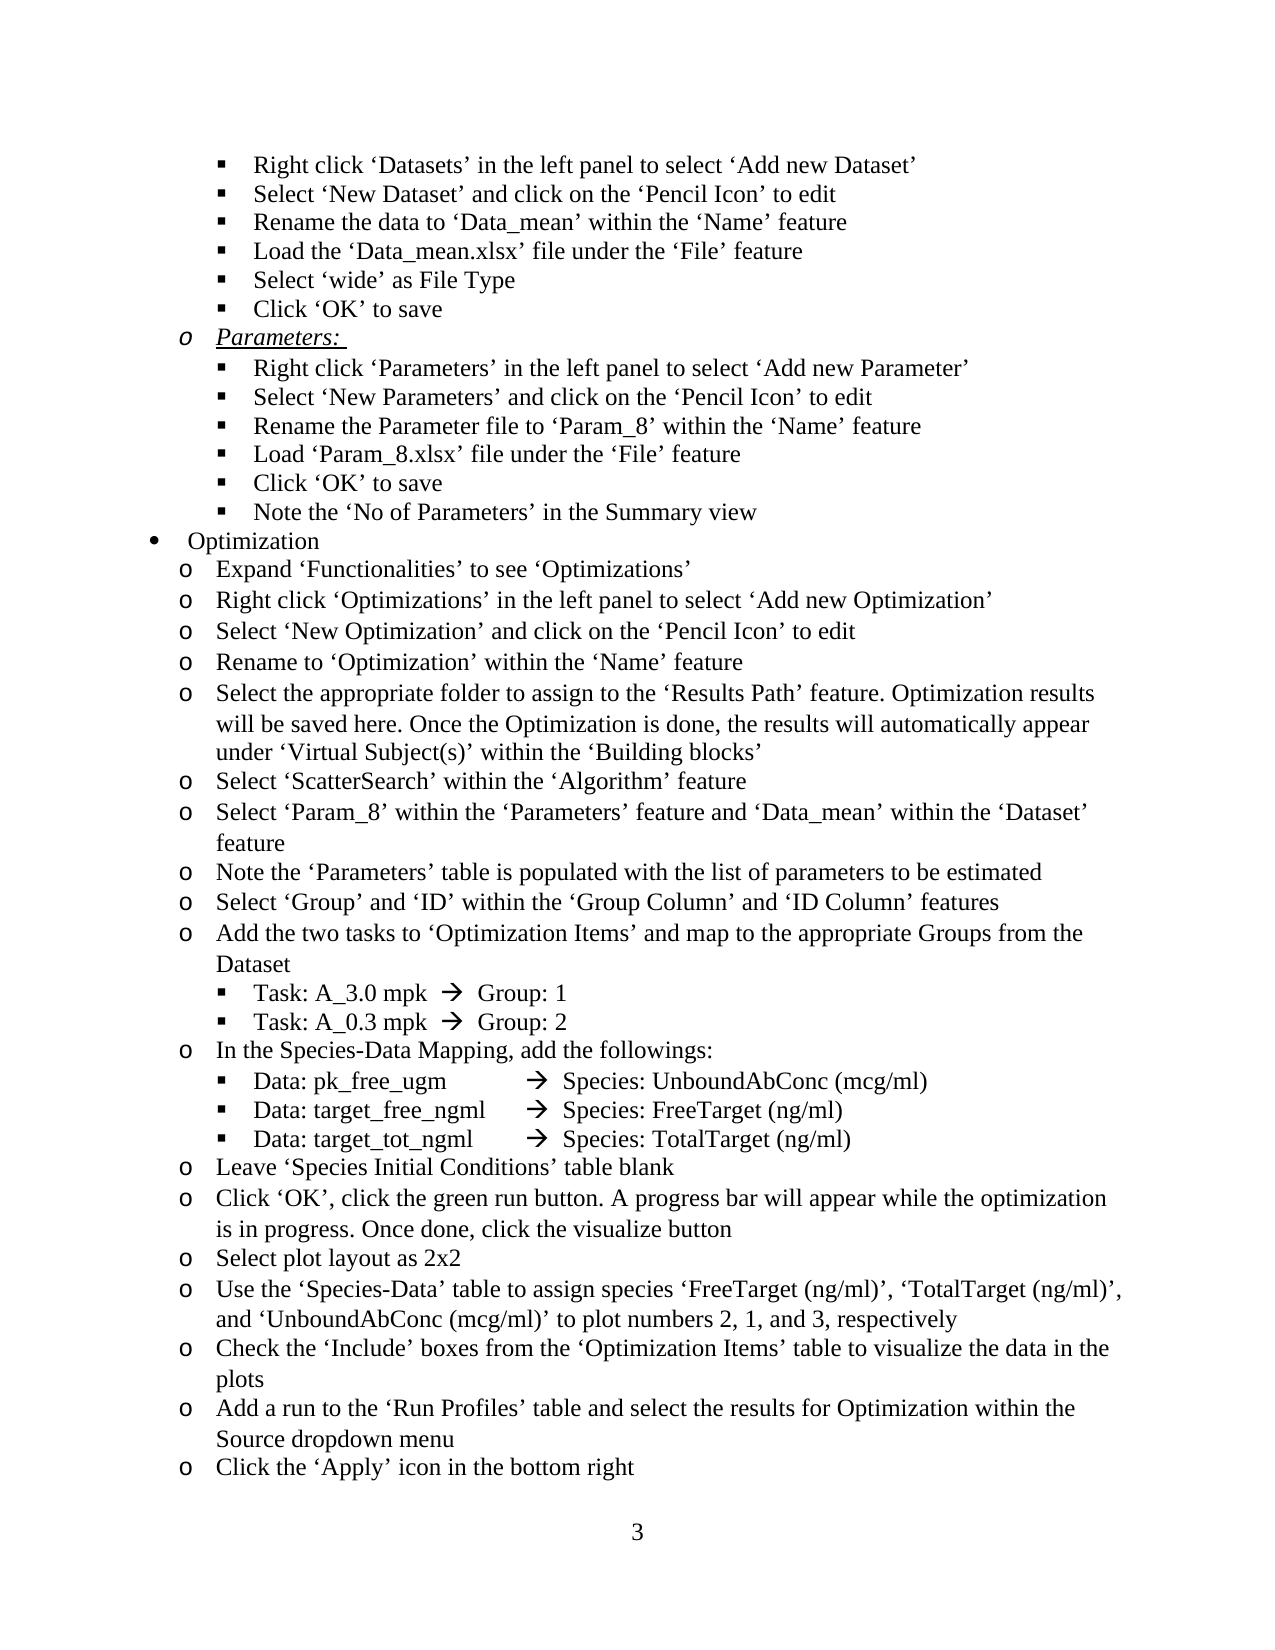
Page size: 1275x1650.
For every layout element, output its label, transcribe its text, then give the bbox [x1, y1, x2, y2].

list Data: pk_free_ugm Species: UnboundAbConc (mcg/ml) [216, 1066, 1125, 1095]
list Select ‘New Parameters’ and click on the ‘Pencil Icon’ to edit [216, 382, 1125, 411]
list Select ‘New Optimization’ and click on the ‘Pencil Icon’ to edit [178, 616, 1125, 647]
list Click ‘OK’ to save [216, 468, 1125, 497]
list Optimization [150, 526, 1125, 554]
list Load the ‘Data_mean.xlsx’ file under the ‘File’ feature [216, 236, 1125, 265]
list Rename the data to ‘Data_mean’ within the ‘Name’ feature [216, 207, 1125, 236]
list Select ‘Group’ and ‘ID’ within the ‘Group Column’ and ‘ID Column’ features [178, 887, 1125, 918]
list Right click ‘Optimizations’ in the left panel to select ‘Add new Optimization’ [178, 585, 1125, 616]
list Add a run to the ‘Run Profiles’ table and select the results for Optimization within the Source dropdown menu [178, 1393, 1125, 1452]
list Right click ‘Datasets’ in the left panel to select ‘Add new Dataset’ [216, 150, 1125, 179]
list Task: A_0.3 mpk Group: 2 [216, 1007, 1125, 1035]
list Select ‘wide’ as File Type [216, 265, 1125, 294]
list Select ‘ScatterSearch’ within the ‘Algorithm’ feature [178, 766, 1125, 797]
list Select plot layout as 2x2 [178, 1243, 1125, 1274]
list Task: A_3.0 mpk Group: 1 [216, 978, 1125, 1007]
list Data: target_tot_ngml Species: TotalTarget (ng/ml) [216, 1124, 1125, 1152]
list Click ‘OK’ to save [216, 294, 1125, 322]
list Note the ‘Parameters’ table is populated with the list of parameters to be estimated [178, 857, 1125, 887]
list Check the ‘Include’ boxes from the ‘Optimization Items’ table to visualize the data in the plots [178, 1333, 1125, 1393]
list Note the ‘No of Parameters’ in the Summary view [216, 497, 1125, 526]
list Parameters: [178, 322, 1125, 353]
list Load ‘Param_8.xlsx’ file under the ‘File’ feature [216, 439, 1125, 468]
list Use the ‘Species-Data’ table to assign species ‘FreeTarget (ng/ml)’, ‘TotalTarget (ng/ml)’, and ‘UnboundAbConc (mcg/ml)’ to plot numbers 2, 1, and 3, respectively [178, 1274, 1125, 1333]
list Click ‘OK’, click the green run button. A progress bar will appear while the optimization is in progress. Once done, click the visualize button [178, 1183, 1125, 1243]
list Select the appropriate folder to assign to the ‘Results Path’ feature. Optimization results will be saved here. Once the Optimization is done, the results will automatically appear under ‘Virtual Subject(s)’ within the ‘Building blocks’ [178, 678, 1125, 766]
list Data: target_free_ngml Species: FreeTarget (ng/ml) [216, 1095, 1125, 1124]
list Rename to ‘Optimization’ within the ‘Name’ feature [178, 647, 1125, 678]
list Select ‘New Dataset’ and click on the ‘Pencil Icon’ to edit [216, 179, 1125, 207]
list Right click ‘Parameters’ in the left panel to select ‘Add new Parameter’ [216, 353, 1125, 382]
list Leave ‘Species Initial Conditions’ table blank [178, 1152, 1125, 1183]
list Expand ‘Functionalities’ to see ‘Optimizations’ [178, 554, 1125, 585]
list Add the two tasks to ‘Optimization Items’ and map to the appropriate Groups from the Dataset [178, 918, 1125, 978]
list Rename the Parameter file to ‘Param_8’ within the ‘Name’ feature [216, 411, 1125, 439]
list In the Species-Data Mapping, add the followings: [178, 1035, 1125, 1066]
list Click the ‘Apply’ icon in the bottom right [178, 1452, 1125, 1483]
list Select ‘Param_8’ within the ‘Parameters’ feature and ‘Data_mean’ within the ‘Dataset’ feature [178, 797, 1125, 857]
